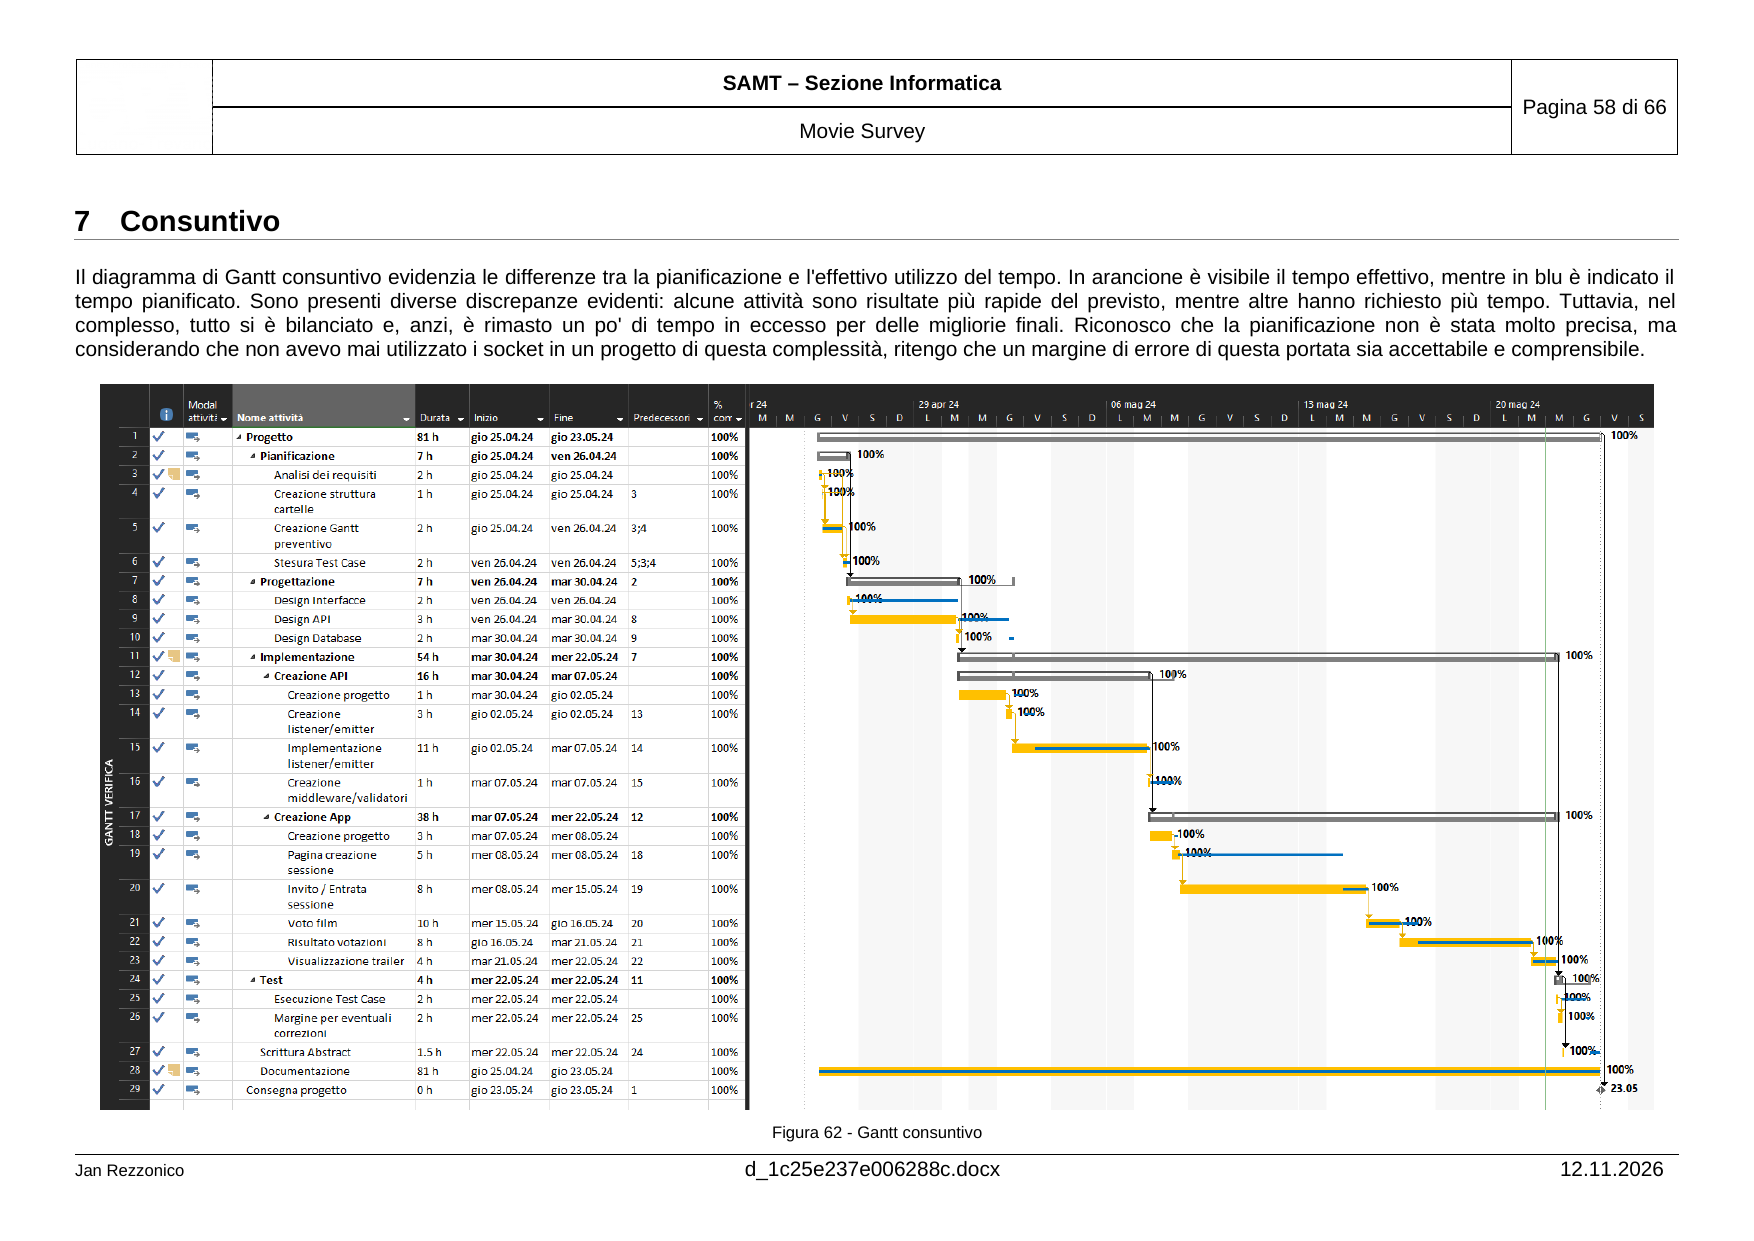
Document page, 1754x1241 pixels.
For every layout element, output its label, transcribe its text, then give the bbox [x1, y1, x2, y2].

text Il diagramma di Gantt consuntivo evidenzia le differenze tra la pianificazione e l'effettivo utilizzo del tempo. In arancione è visibile il tempo effettivo, mentre in blu è indicato il tempo pianificato. Sono presenti diverse discrepanze evidenti: alcune attività sono risultate più rapide del previsto, mentre altre hanno richiesto più tempo. Tuttavia, nel complesso, tutto si è bilanciato e, anzi, è rimasto un po' di tempo in eccesso per delle migliorie finali. Riconosco che la pianificazione non è stata molto precisa, ma considerando che non avevo mai utilizzato i socket in un progetto di questa complessità, ritengo che un margine di errore di questa portata sia accettabile e comprensibile. [75, 265, 1679, 361]
picture [100, 384, 1654, 1110]
picture [76, 60, 213, 154]
subtitle Consuntivo [74, 204, 1679, 239]
